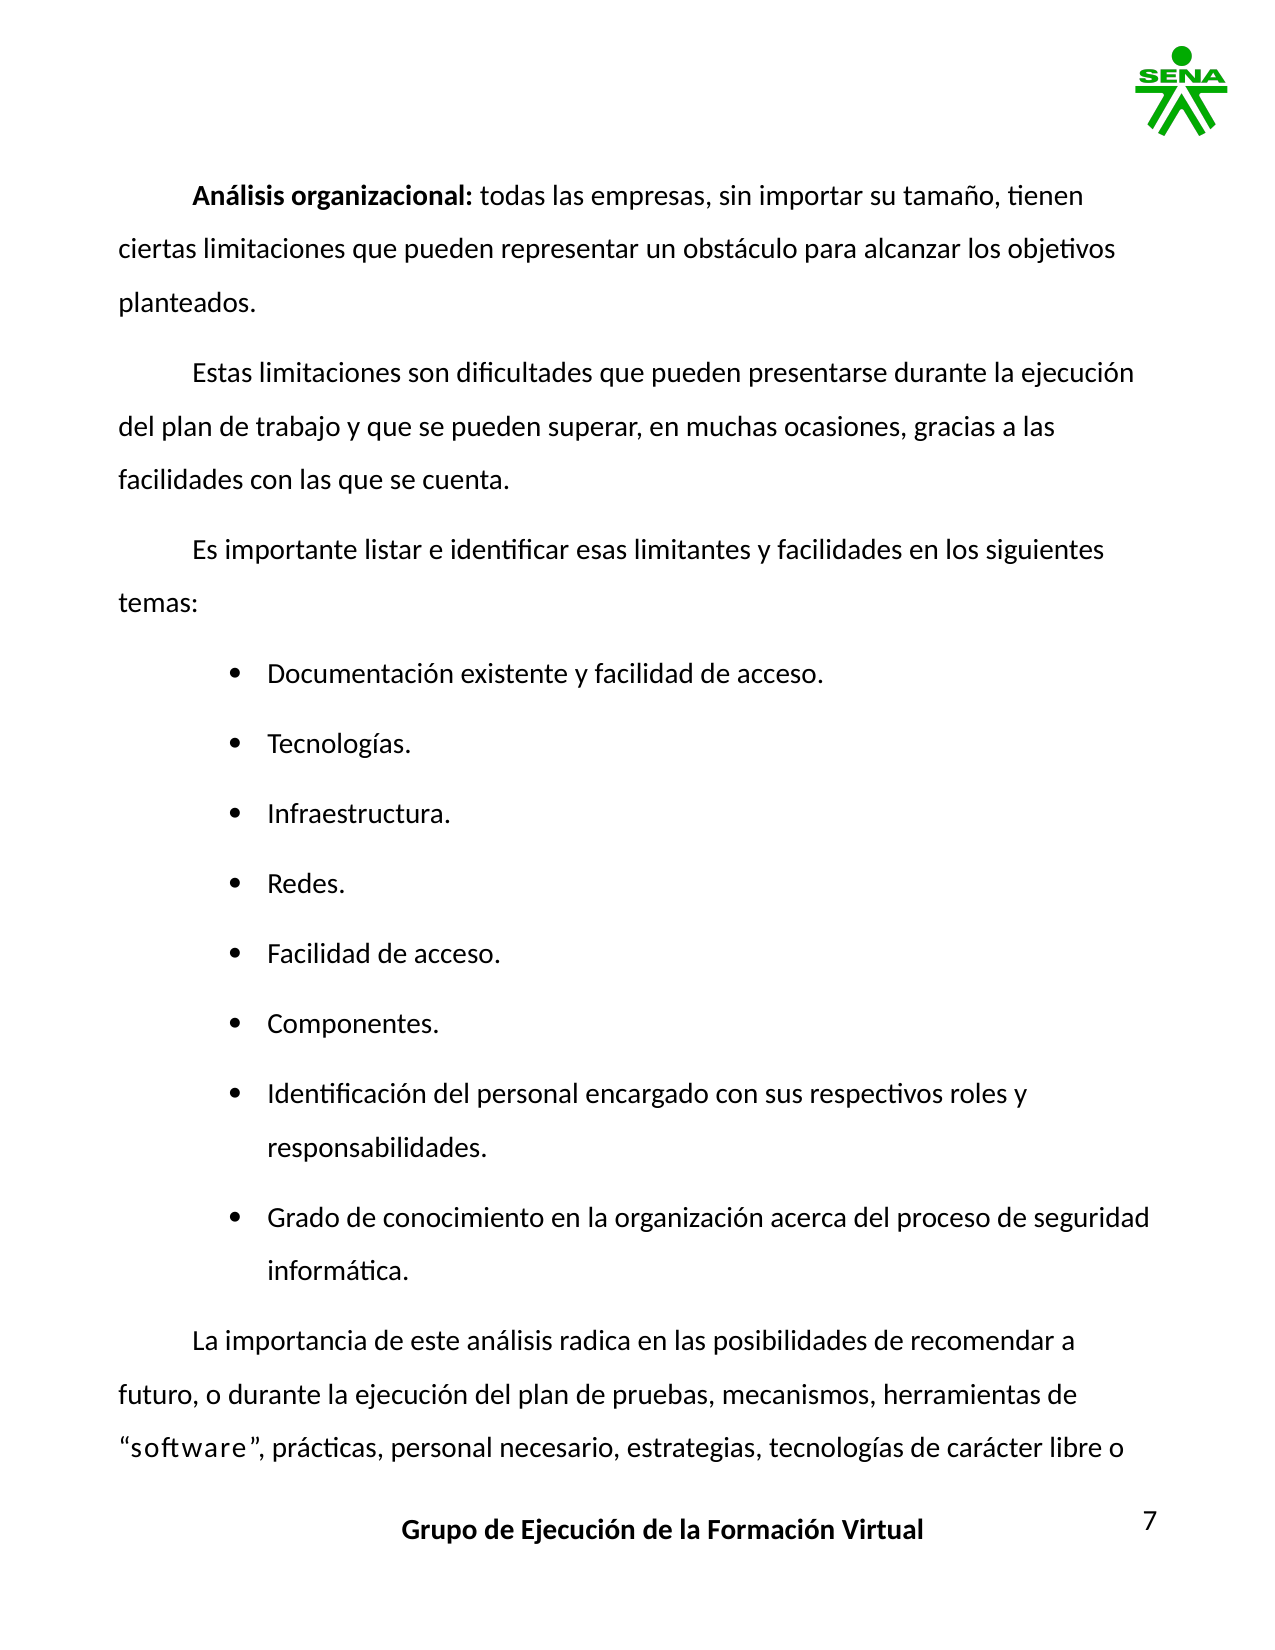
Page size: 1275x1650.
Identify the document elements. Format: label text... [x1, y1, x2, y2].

list Facilidad de acceso. [230, 935, 1157, 971]
list Grado de conocimiento en la organización acerca del proceso de seguridad informática. [230, 1199, 1157, 1288]
picture [1135, 46, 1228, 136]
list Infraestructura. [230, 795, 1157, 831]
list Documentación existente y facilidad de acceso. [230, 655, 1157, 690]
text Estas limitaciones son dificultades que pueden presentarse durante la ejecución del plan de trabajo y que se pueden superar, en muchas ocasiones, gracias a las facilidades con las que se cuenta. [118, 354, 1157, 497]
list Tecnologías. [230, 725, 1157, 760]
list Redes. [230, 865, 1157, 901]
text Es importante listar e identificar esas limitantes y facilidades en los siguientes temas: [118, 531, 1157, 620]
list Componentes. [230, 1005, 1157, 1041]
text Análisis organizacional: todas las empresas, sin importar su tamaño, tienen ciertas limitaciones que pueden representar un obstáculo para alcanzar los objetivos planteados. [118, 177, 1157, 320]
list Identificación del personal encargado con sus respectivos roles y responsabilidades. [230, 1075, 1157, 1164]
